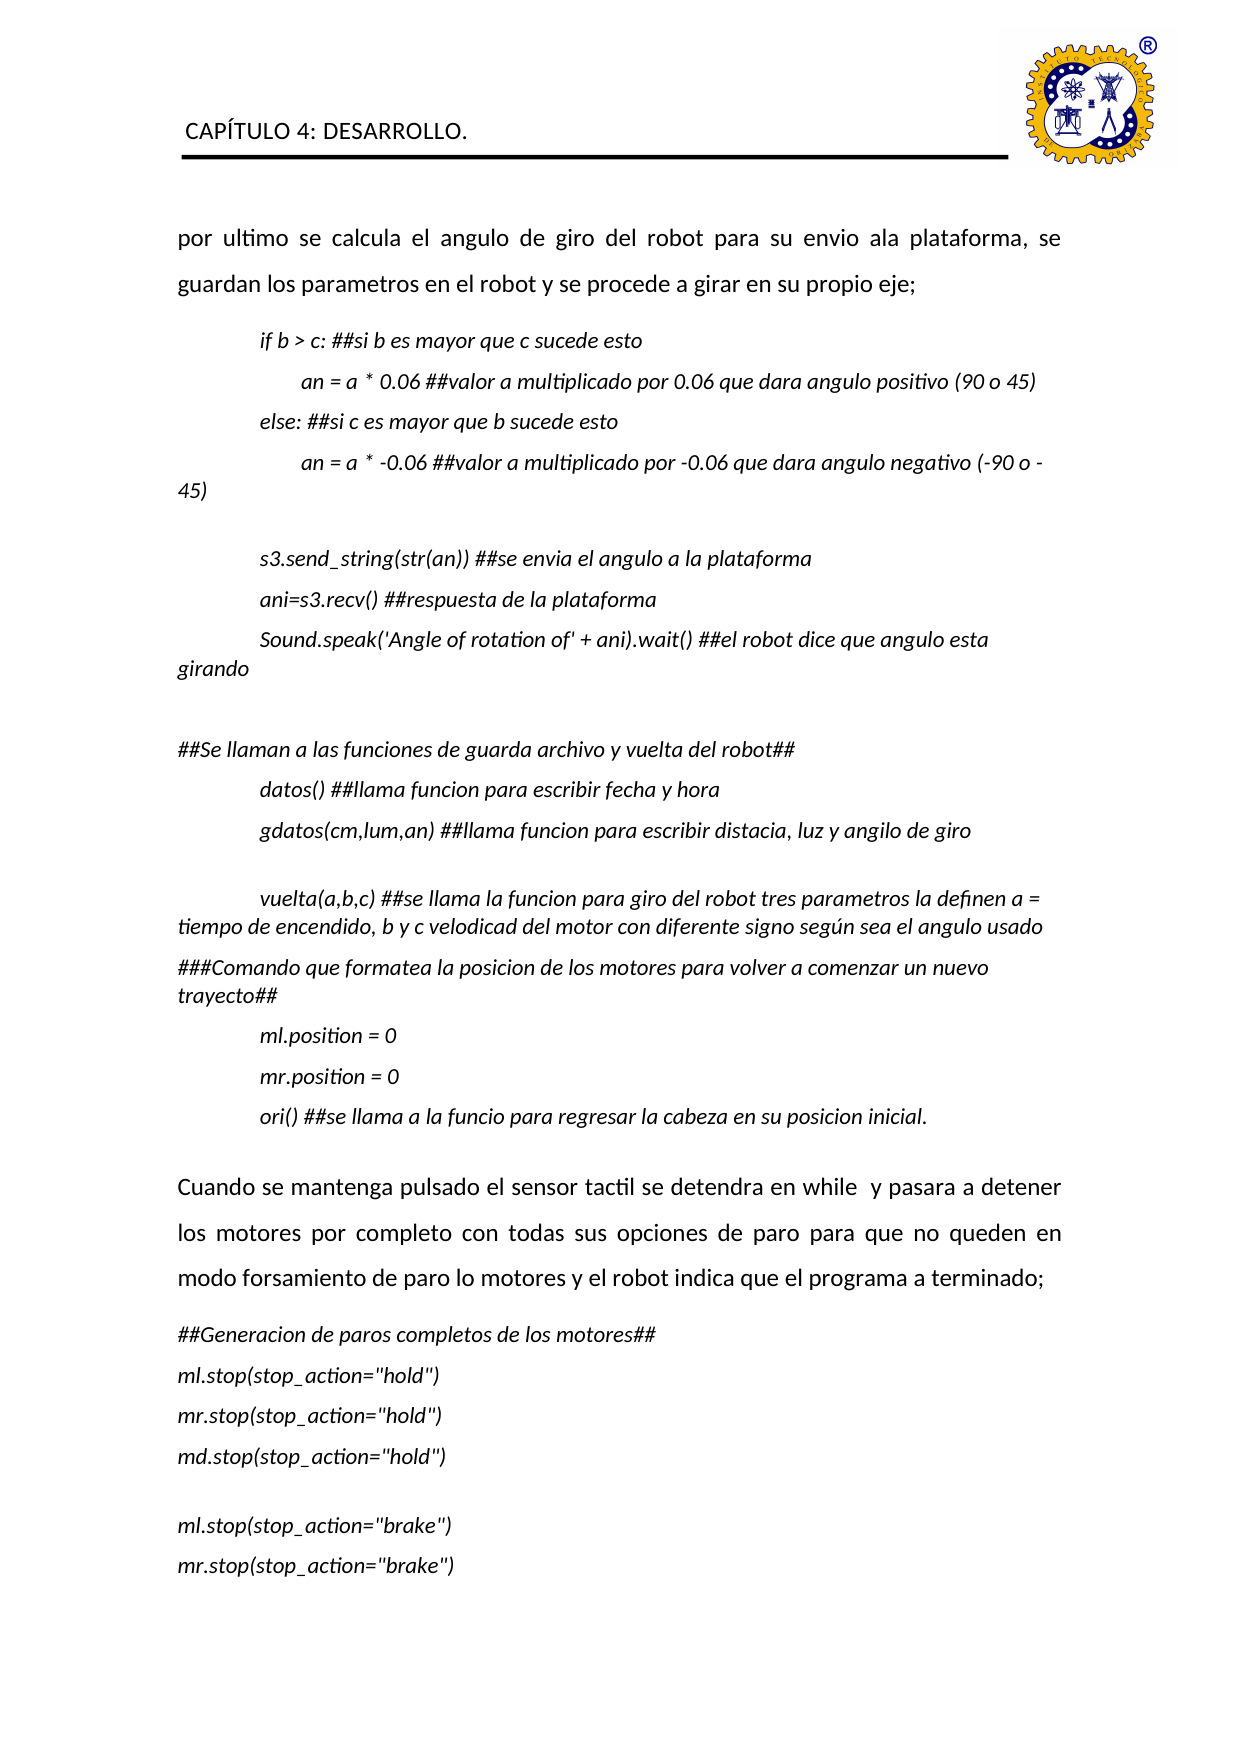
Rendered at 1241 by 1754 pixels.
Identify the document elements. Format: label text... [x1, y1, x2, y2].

text por ultimo se calcula el angulo de giro del robot para su envio ala plataforma, se guardan los parametros en el robot y se procede a girar en su propio eje; [177, 222, 1063, 299]
text else: ##si c es mayor que b sucede esto [177, 407, 1063, 436]
text s3.send_string(str(an)) ##se envia el angulo a la plataforma [177, 544, 1063, 573]
text mr.position = 0 [177, 1062, 1063, 1090]
text ##Se llaman a las funciones de guarda archivo y vuelta del robot## [177, 735, 1063, 763]
text Cuando se mantenga pulsado el sensor tactil se detendra en while y pasara a detener los motores por completo con todas sus opciones de paro para que no queden en modo forsamiento de paro lo motores y el robot indica que el programa a terminado; [177, 1171, 1063, 1293]
text mr.stop(stop_action="hold") [177, 1402, 1063, 1430]
text gdatos(cm,lum,an) ##llama funcion para escribir distacia, luz y angilo de giro [177, 816, 1063, 872]
text Sound.speak('Angle of rotation of' + ani).wait() ##el robot dice que angulo esta girando [177, 626, 1063, 682]
text ml.stop(stop_action="brake") [177, 1511, 1063, 1539]
picture [996, 27, 1179, 171]
text ##Generacion de paros completos de los motores## [177, 1321, 1063, 1349]
text datos() ##llama funcion para escribir fecha y hora [177, 775, 1063, 803]
text vuelta(a,b,c) ##se llama la funcion para giro del robot tres parametros la definen a = tiempo de encendido, b y c velodicad del motor con diferente signo según sea el angulo usado [177, 884, 1063, 940]
text if b > c: ##si b es mayor que c sucede esto [177, 326, 1063, 354]
text ml.stop(stop_action="hold") [177, 1361, 1063, 1389]
text an = a * 0.06 ##valor a multiplicado por 0.06 que dara angulo positivo (90 o 45) [177, 367, 1063, 395]
text ani=s3.recv() ##respuesta de la plataforma [177, 585, 1063, 613]
text ori() ##se llama a la funcio para regresar la cabeza en su posicion inicial. [177, 1102, 1063, 1158]
text ###Comando que formatea la posicion de los motores para volver a comenzar un nuevo trayecto## [177, 953, 1063, 1009]
text mr.stop(stop_action="brake") [177, 1551, 1063, 1579]
text ml.position = 0 [177, 1021, 1063, 1049]
text an = a * -0.06 ##valor a multiplicado por -0.06 que dara angulo negativo (-90 o -45) [177, 448, 1063, 532]
text md.stop(stop_action="hold") [177, 1442, 1063, 1498]
